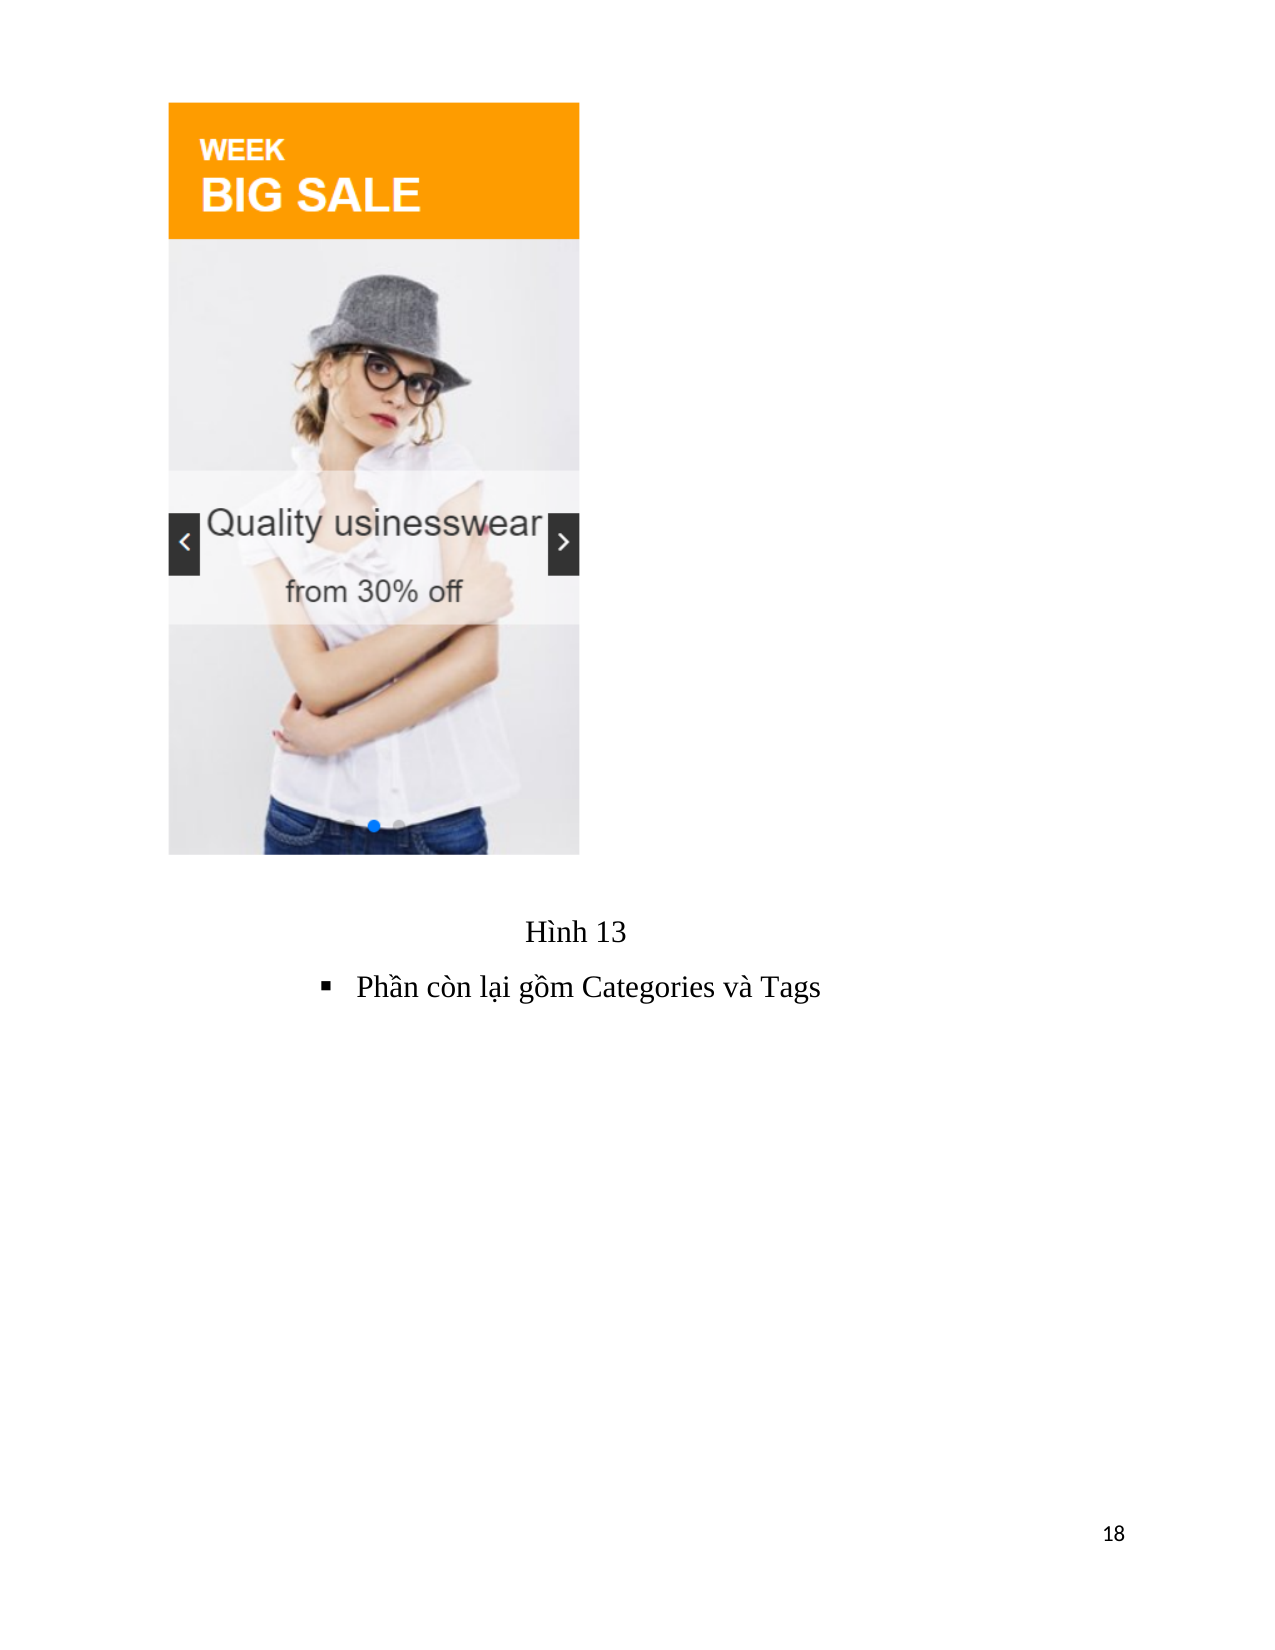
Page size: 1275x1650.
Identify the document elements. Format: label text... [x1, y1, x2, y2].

picture [150, 84, 602, 895]
text Hình 13 [150, 913, 1125, 949]
list Phần còn lại gồm Categories và Tags [319, 969, 1125, 1005]
